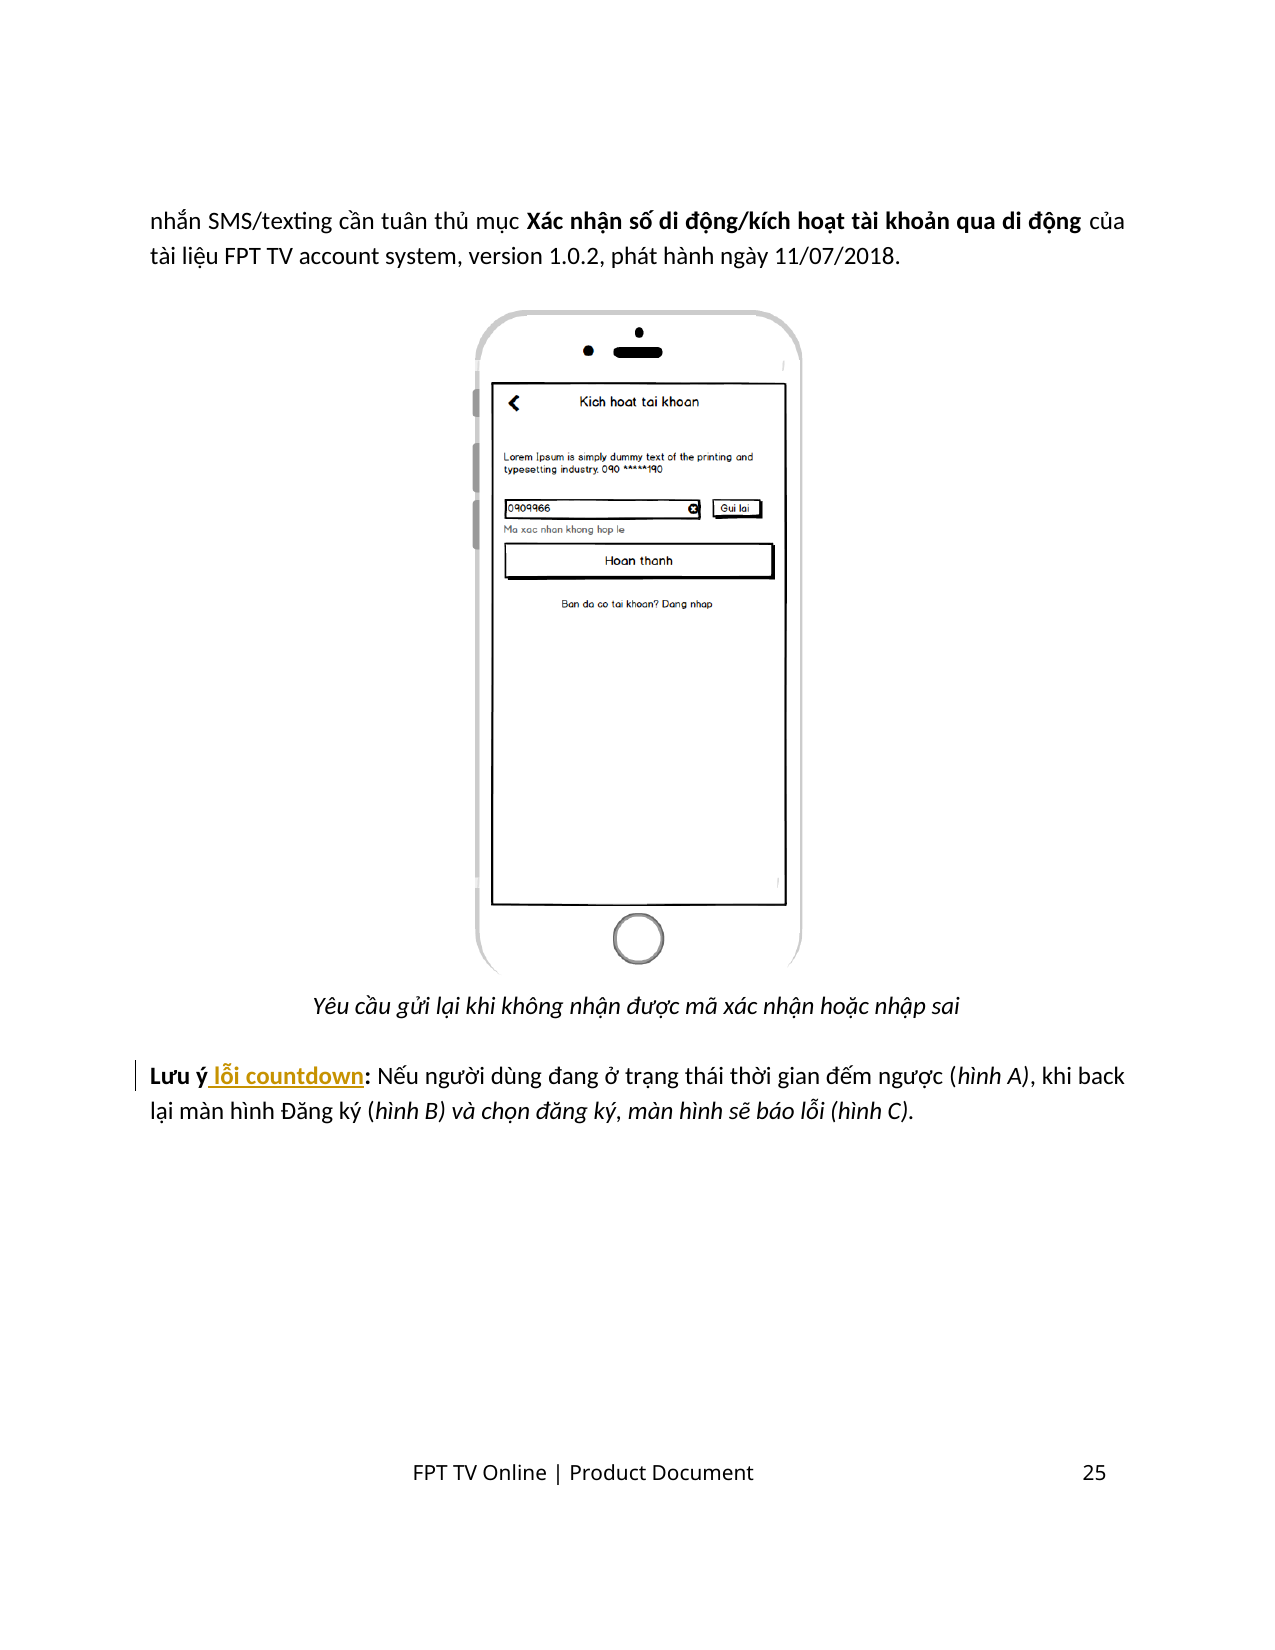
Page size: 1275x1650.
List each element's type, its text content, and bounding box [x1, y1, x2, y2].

picture [472, 310, 803, 985]
list Yêu cầu gửi lại khi không nhận được mã xác nhận hoặc nhập sai [150, 990, 1125, 1021]
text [150, 205, 1125, 270]
text Lưu ý: Nếu người dùng đang ở trạng thái thời gian đếm ngược (hình A), khi back lại màn hình Đăng ký (hình B) và chọn đăng ký, màn hình sẽ báo lỗi (hình C). [150, 1060, 1125, 1126]
